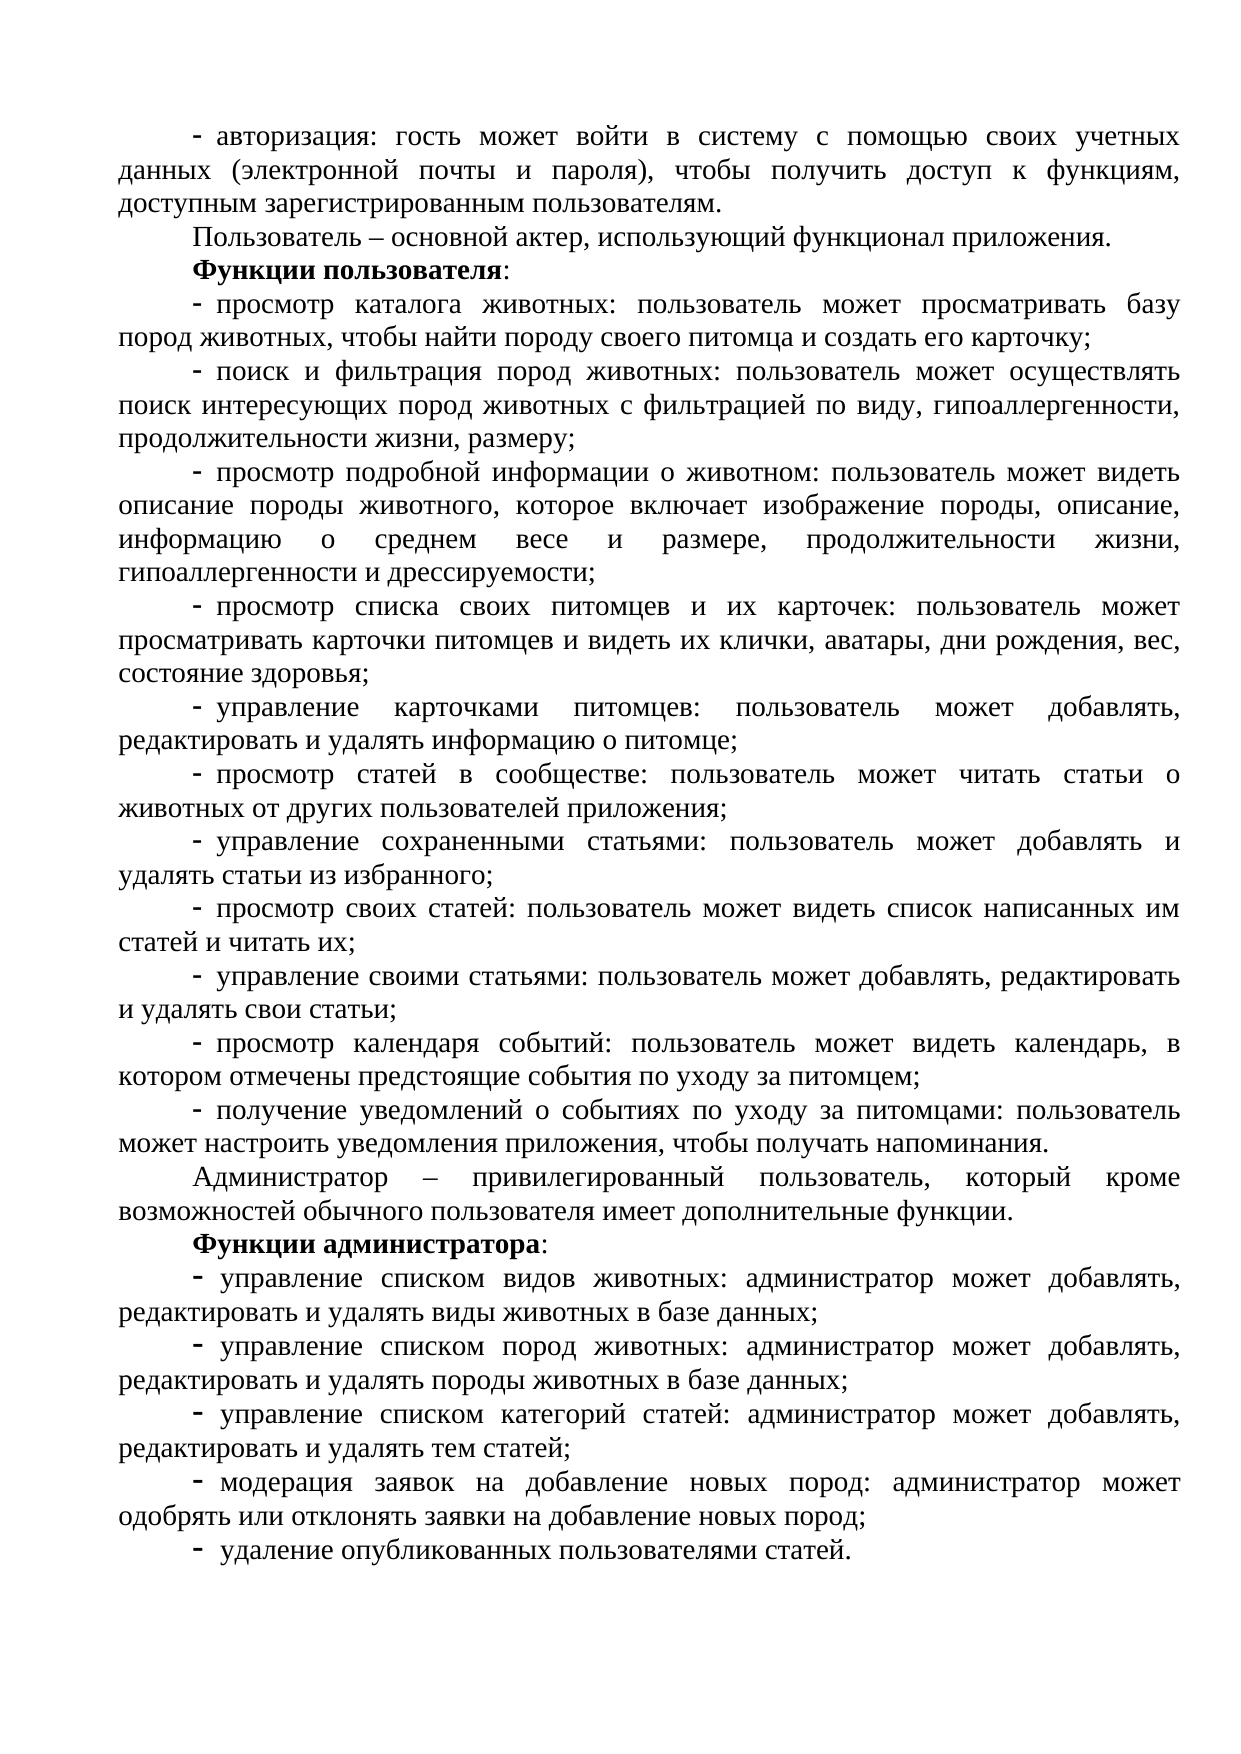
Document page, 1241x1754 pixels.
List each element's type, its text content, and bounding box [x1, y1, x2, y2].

list просмотр каталога животных: пользователь может просматривать базу пород животных, чтобы найти породу своего питомца и создать его карточку; [118, 286, 1181, 353]
list авторизация: гость может войти в систему с помощью своих учетных данных (электронной почты и пароля), чтобы получить доступ к функциям, доступным зарегистрированным пользователям. [118, 118, 1181, 219]
list удаление опубликованных пользователями статей. [118, 1532, 1181, 1566]
text Функции пользователя: [118, 252, 1181, 286]
list управление списком пород животных: администратор может добавлять, редактировать и удалять породы животных в базе данных; [118, 1328, 1181, 1396]
list управление списком категорий статей: администратор может добавлять, редактировать и удалять тем статей; [118, 1396, 1181, 1464]
text Администратор – привилегированный пользователь, который кроме возможностей обычного пользователя имеет дополнительные функции. [118, 1159, 1181, 1226]
text Функции администратора: [118, 1226, 1181, 1260]
list управление своими статьями: пользователь может добавлять, редактировать и удалять свои статьи; [118, 958, 1181, 1025]
text Пользователь – основной актер, использующий функционал приложения. [118, 219, 1181, 252]
list просмотр своих статей: пользователь может видеть список написанных им статей и читать их; [118, 890, 1181, 958]
list управление карточками питомцев: пользователь может добавлять, редактировать и удалять информацию о питомце; [118, 689, 1181, 756]
list просмотр подробной информации о животном: пользователь может видеть описание породы животного, которое включает изображение породы, описание, информацию о среднем весе и размере, продолжительности жизни, гипоаллергенности и дрессируемости; [118, 454, 1181, 588]
list управление списком видов животных: администратор может добавлять, редактировать и удалять виды животных в базе данных; [118, 1260, 1181, 1328]
list получение уведомлений о событиях по уходу за питомцами: пользователь может настроить уведомления приложения, чтобы получать напоминания. [118, 1092, 1181, 1159]
list просмотр статей в сообществе: пользователь может читать статьи о животных от других пользователей приложения; [118, 756, 1181, 823]
list управление сохраненными статьями: пользователь может добавлять и удалять статьи из избранного; [118, 823, 1181, 890]
list просмотр календаря событий: пользователь может видеть календарь, в котором отмечены предстоящие события по уходу за питомцем; [118, 1025, 1181, 1092]
list поиск и фильтрация пород животных: пользователь может осуществлять поиск интересующих пород животных с фильтрацией по виду, гипоаллергенности, продолжительности жизни, размеру; [118, 353, 1181, 454]
list просмотр списка своих питомцев и их карточек: пользователь может просматривать карточки питомцев и видеть их клички, аватары, дни рождения, вес, состояние здоровья; [118, 588, 1181, 689]
list модерация заявок на добавление новых пород: администратор может одобрять или отклонять заявки на добавление новых пород; [118, 1464, 1181, 1532]
